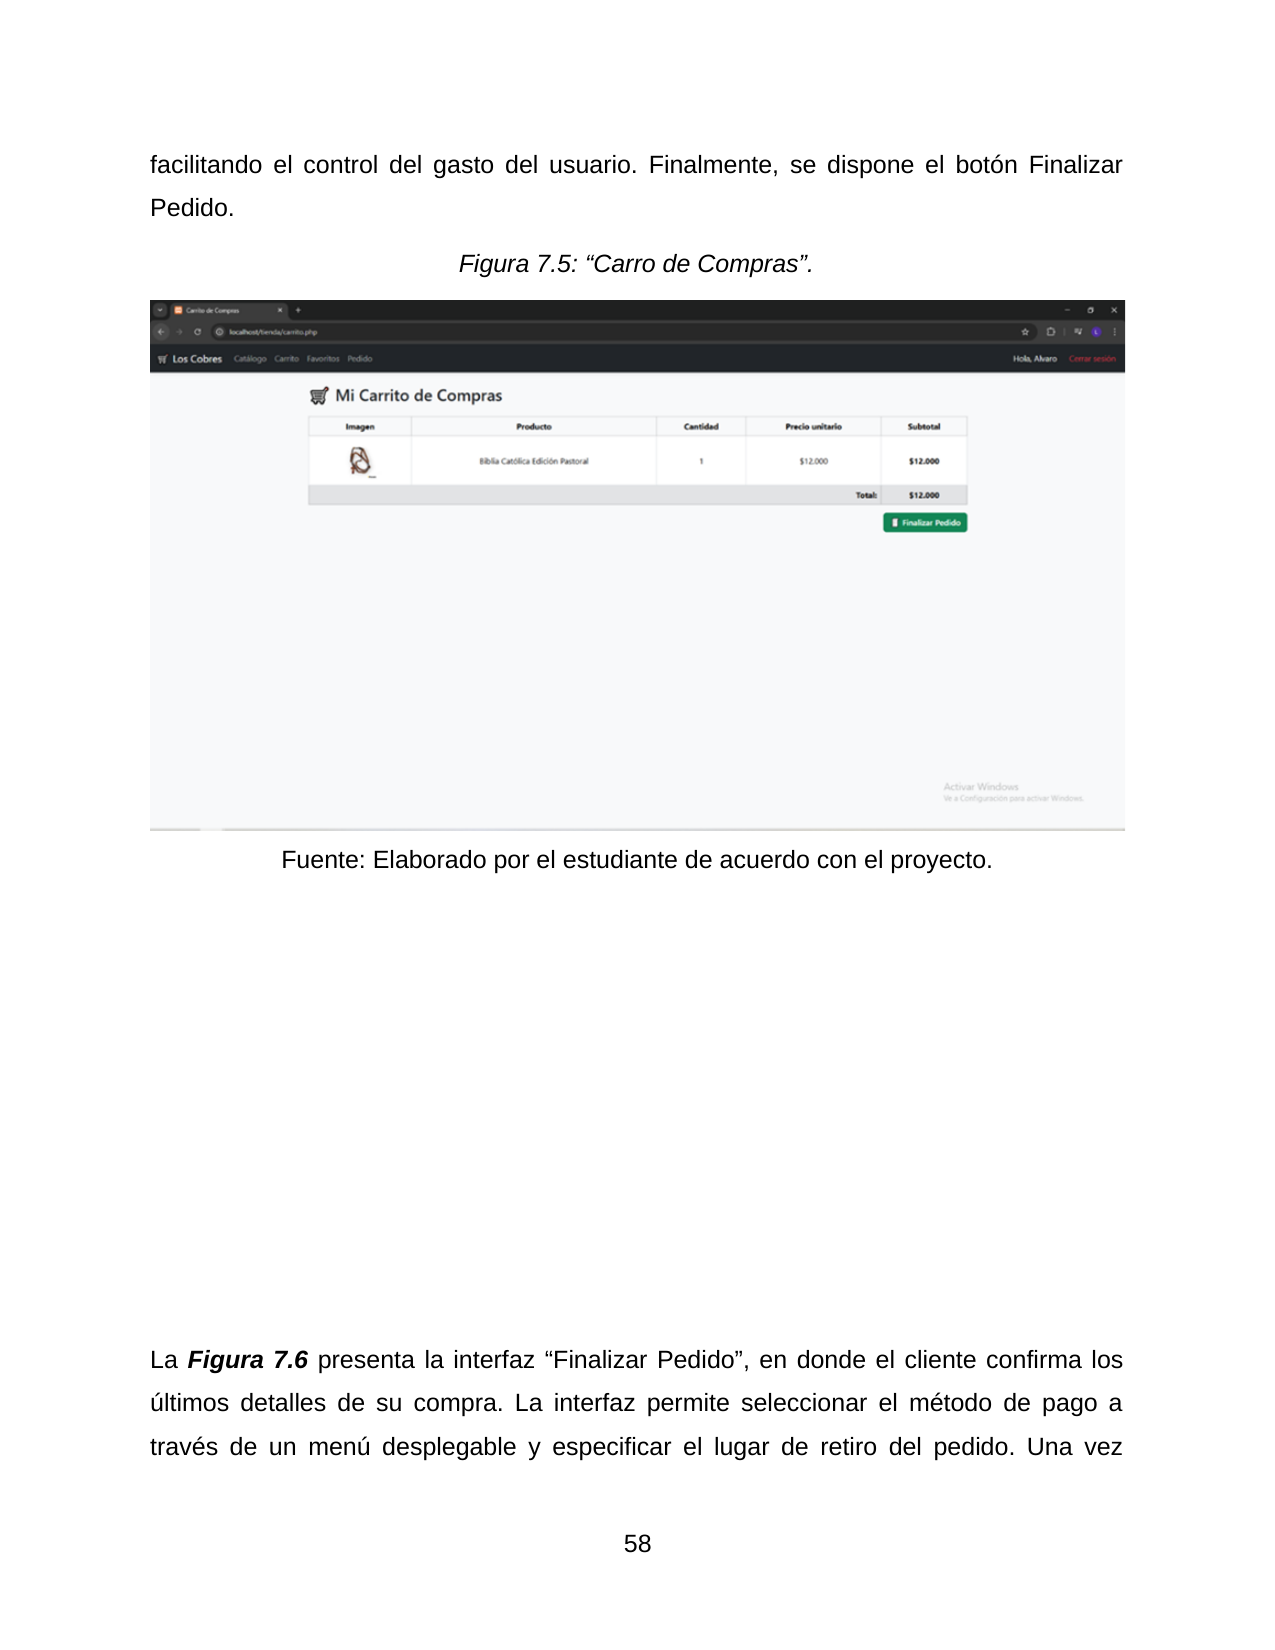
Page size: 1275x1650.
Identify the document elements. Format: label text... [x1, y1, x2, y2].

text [150, 1345, 1125, 1460]
picture [150, 300, 1125, 831]
text Fuente: Elaborado por el estudiante de acuerdo con el proyecto. [150, 831, 1125, 873]
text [150, 150, 1125, 222]
text Figura 7.5: “Carro de Compras”. [150, 249, 1125, 277]
